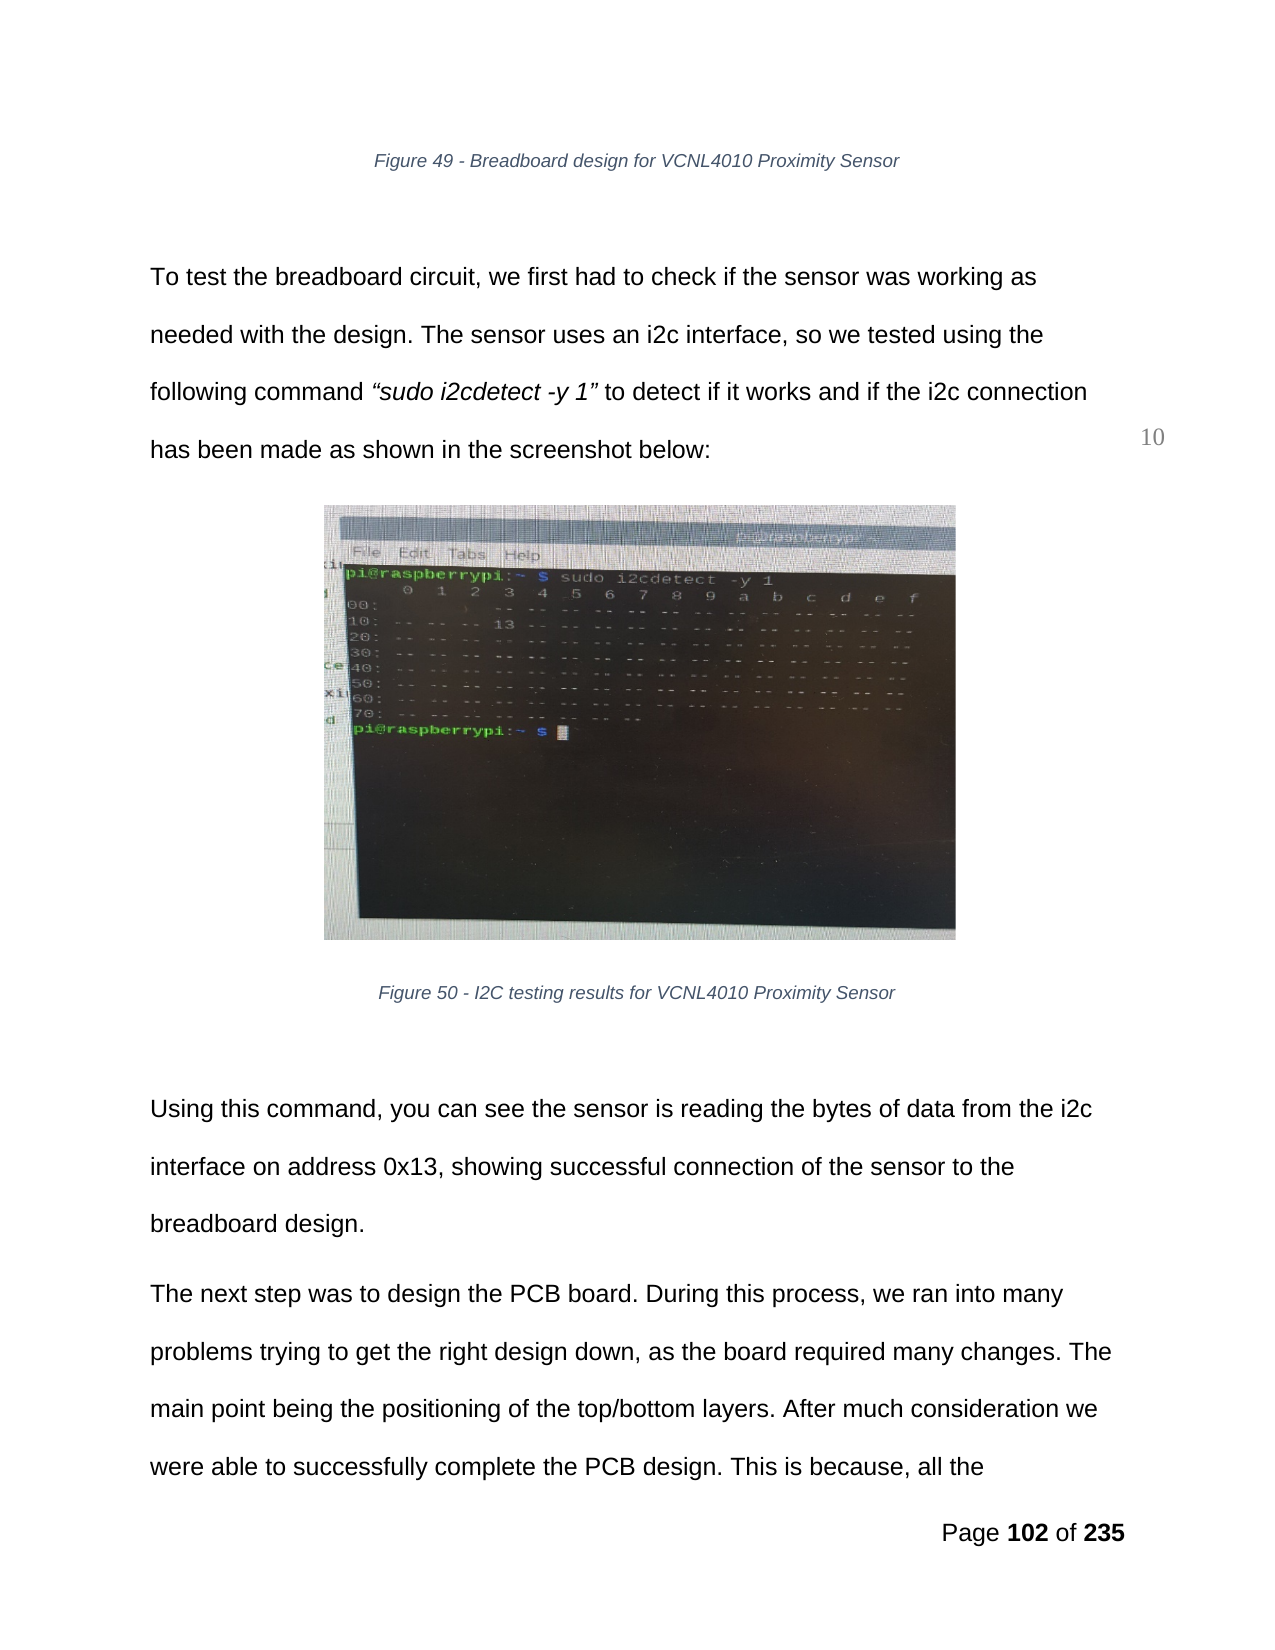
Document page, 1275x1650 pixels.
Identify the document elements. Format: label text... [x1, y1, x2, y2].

picture [324, 505, 956, 940]
text Using this command, you can see the sensor is reading the bytes of data from the i2c interface on address 0x13, showing successful connection of the sensor to the breadboard design. [150, 1094, 1125, 1238]
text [150, 1279, 1125, 1480]
text To test the breadboard circuit, we first had to check if the sensor was working as needed with the design. The sensor uses an i2c interface, so we tested using the following command “sudo i2cdetect -y 1” to detect if it works and if the i2c connection has been made as shown in the screenshot below: [150, 262, 1125, 464]
